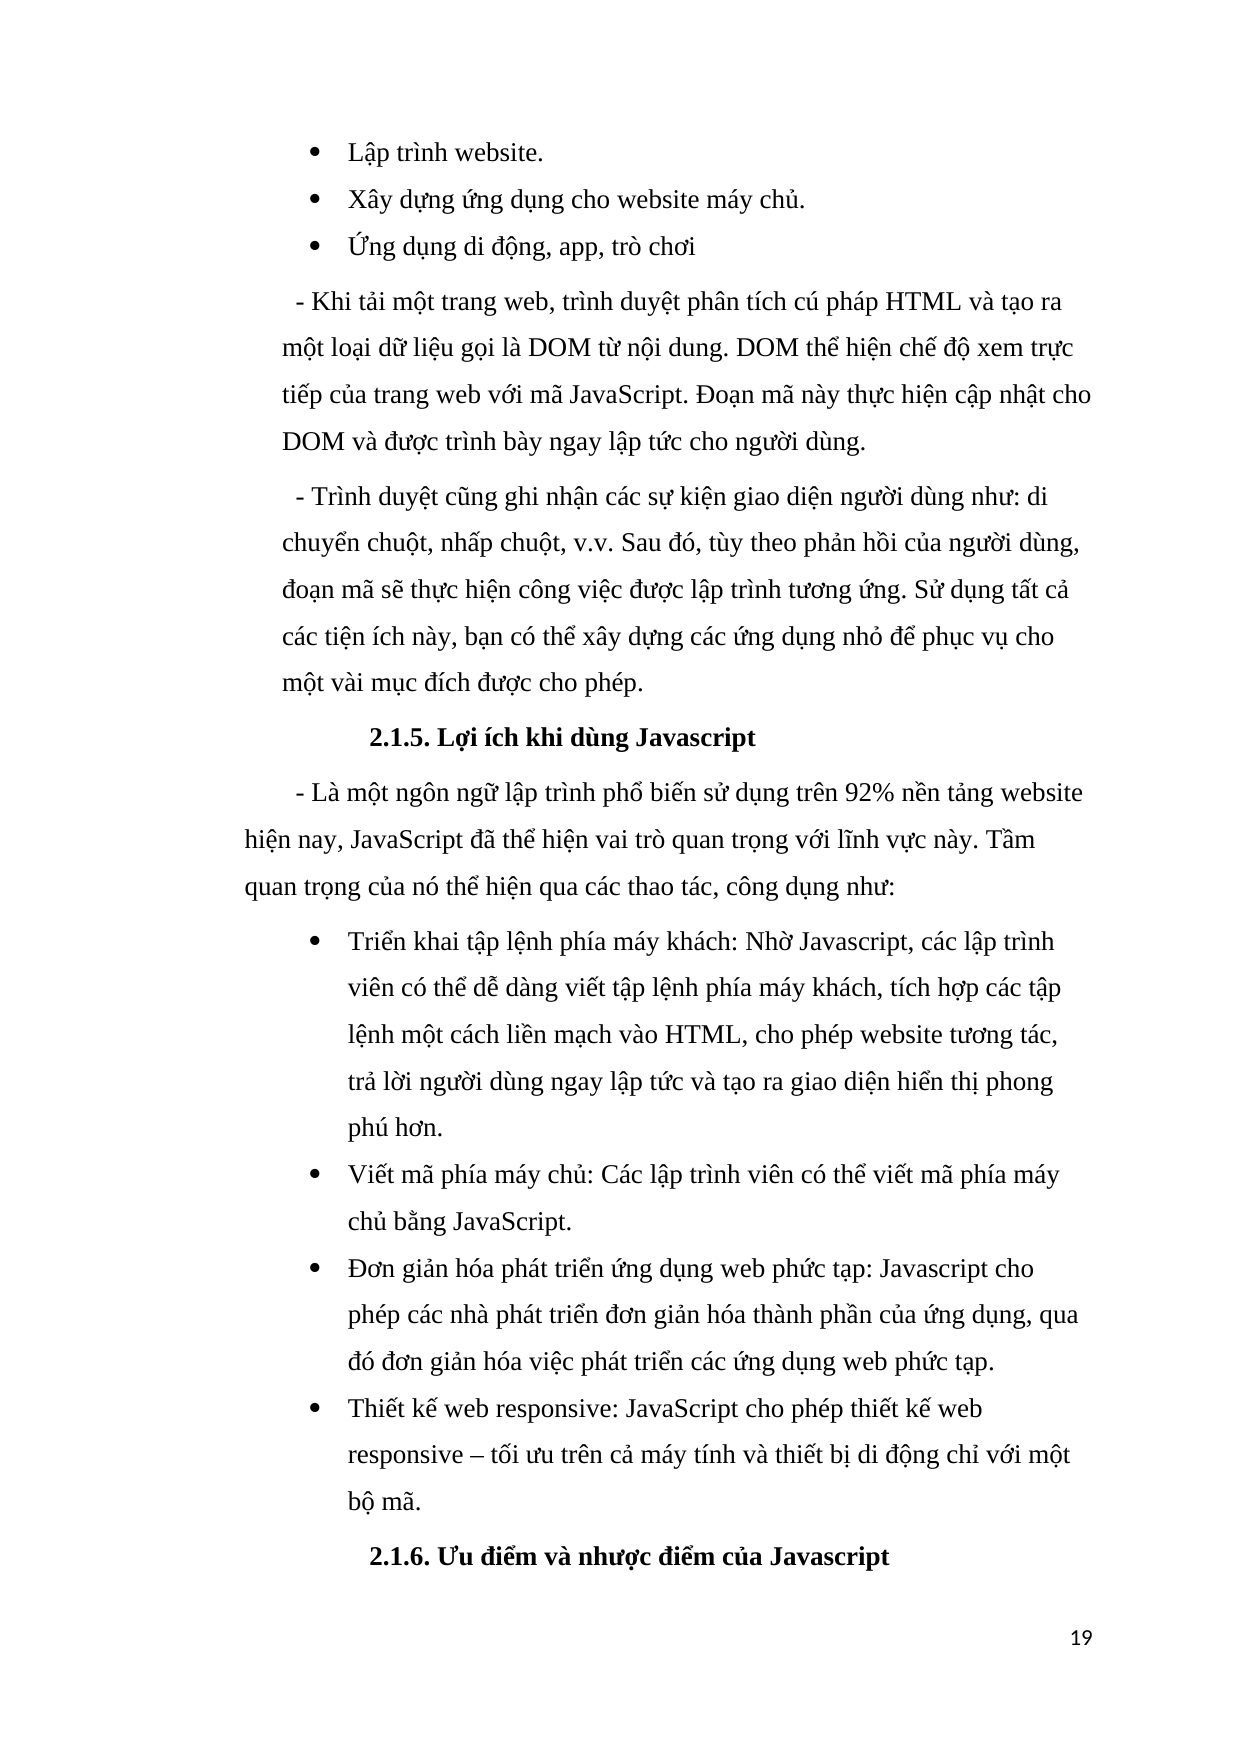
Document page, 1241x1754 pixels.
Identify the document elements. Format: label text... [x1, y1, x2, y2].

list Xây dựng ứng dụng cho website máy chủ. [310, 183, 1092, 214]
text Ưu điểm và nhược điểm của Javascript [369, 1540, 1092, 1571]
list Lập trình website. [310, 136, 1092, 167]
list Triển khai tập lệnh phía máy khách: Nhờ Javascript, các lập trình viên có thể dễ dàng viết tập lệnh phía máy khách, tích hợp các tập lệnh một cách liền mạch vào HTML, cho phép website tương tác, trả lời người dùng ngay lập tức và tạo ra giao diện hiển thị phong phú hơn. [310, 925, 1092, 1143]
text - Khi tải một trang web, trình duyệt phân tích cú pháp HTML và tạo ra một loại dữ liệu gọi là DOM từ nội dung. DOM thể hiện chế độ xem trực tiếp của trang web với mã JavaScript. Đoạn mã này thực hiện cập nhật cho DOM và được trình bày ngay lập tức cho người dùng. [282, 285, 1092, 456]
text - Trình duyệt cũng ghi nhận các sự kiện giao diện người dùng như: di chuyển chuột, nhấp chuột, v.v. Sau đó, tùy theo phản hồi của người dùng, đoạn mã sẽ thực hiện công việc được lập trình tương ứng. Sử dụng tất cả các tiện ích này, bạn có thể xây dựng các ứng dụng nhỏ để phục vụ cho một vài mục đích được cho phép. [282, 480, 1092, 698]
list Đơn giản hóa phát triển ứng dụng web phức tạp: Javascript cho phép các nhà phát triển đơn giản hóa thành phần của ứng dụng, qua đó đơn giản hóa việc phát triển các ứng dụng web phức tạp. [310, 1252, 1092, 1376]
text - Là một ngôn ngữ lập trình phổ biến sử dụng trên 92% nền tảng website hiện nay, JavaScript đã thể hiện vai trò quan trọng với lĩnh vực này. Tầm quan trọng của nó thể hiện qua các thao tác, công dụng như: [244, 776, 1092, 901]
text Lợi ích khi dùng Javascript [369, 721, 1092, 753]
list Thiết kế web responsive: JavaScript cho phép thiết kế web responsive – tối ưu trên cả máy tính và thiết bị di động chỉ với một bộ mã. [310, 1392, 1092, 1516]
list Viết mã phía máy chủ: Các lập trình viên có thể viết mã phía máy chủ bằng JavaScript. [310, 1158, 1092, 1236]
list Ứng dụng di động, app, trò chơi [310, 229, 1092, 261]
